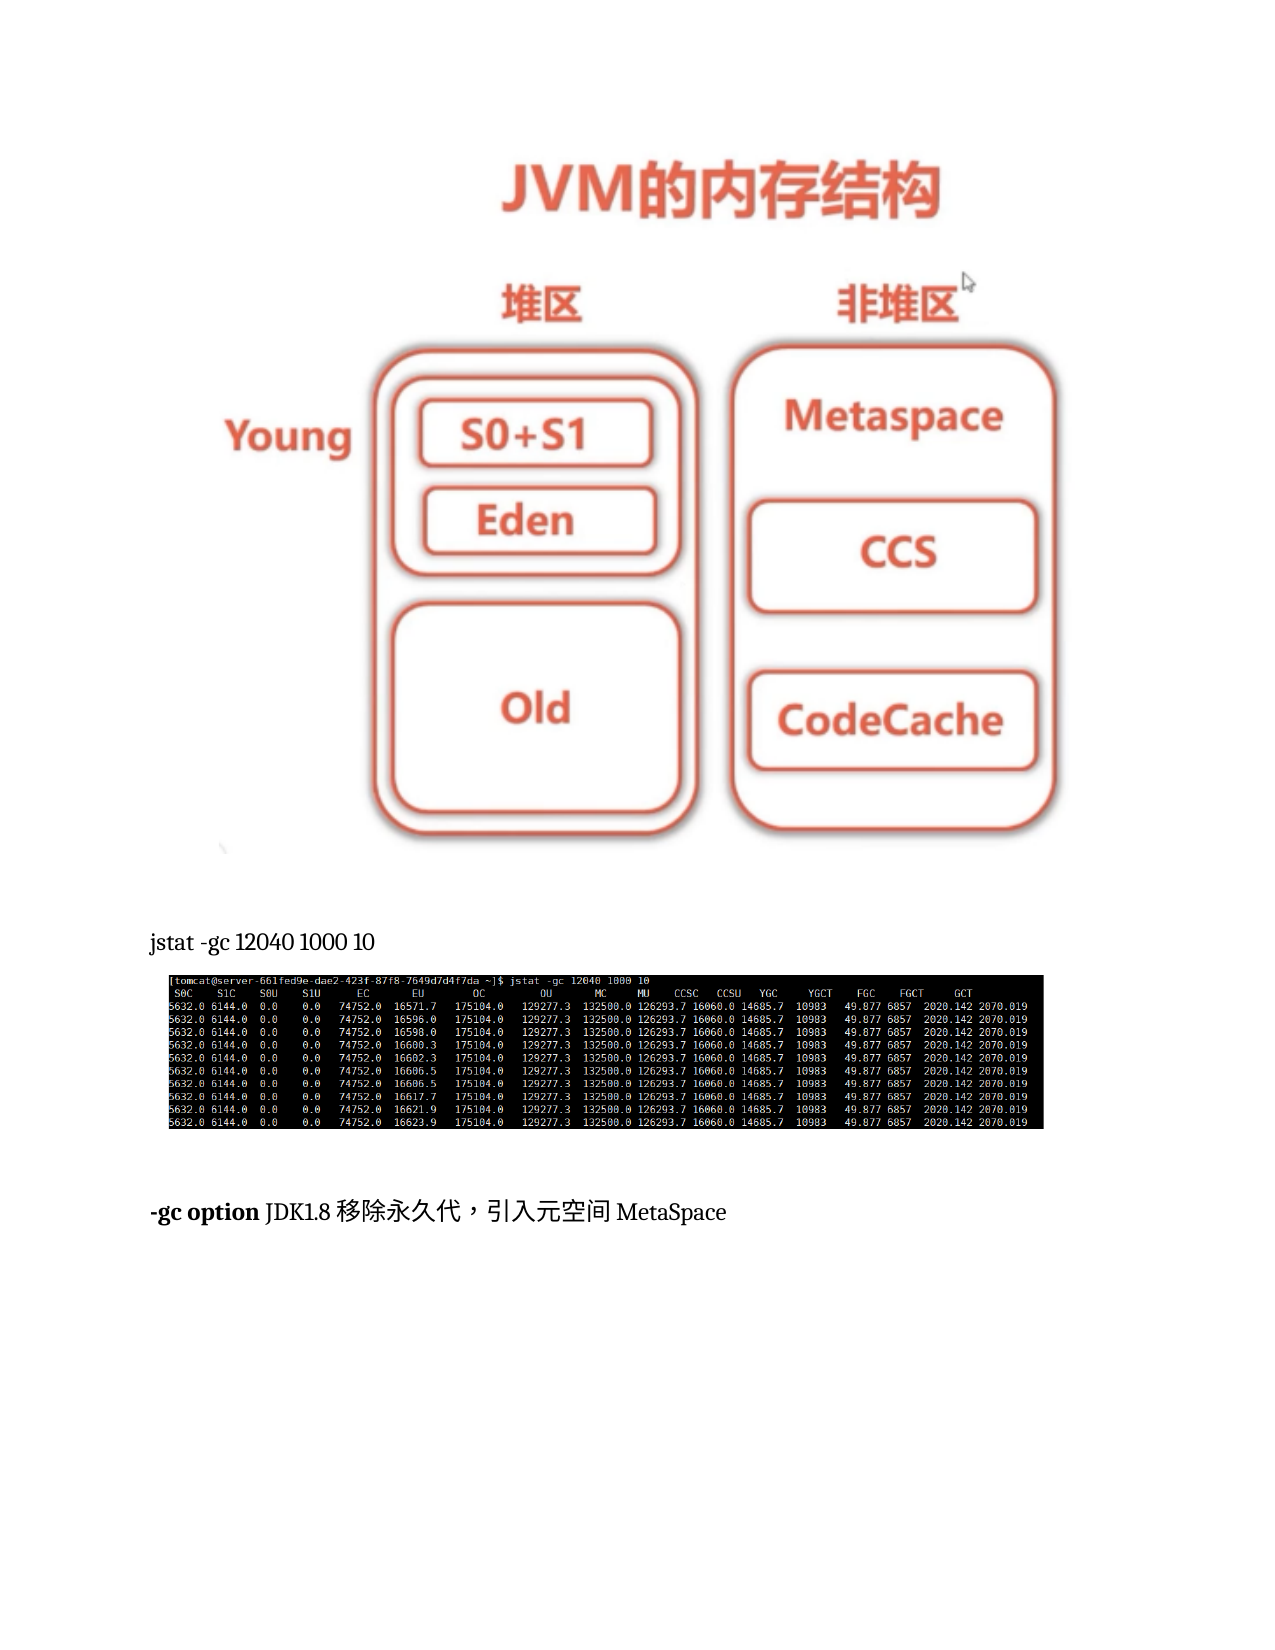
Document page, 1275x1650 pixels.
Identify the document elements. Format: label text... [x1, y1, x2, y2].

text -gc option JDK1.8移除永久代，引入元空间MetaSpace [150, 1197, 1125, 1226]
text jstat -gc 12040 1000 10 [150, 928, 1125, 957]
picture [218, 150, 1094, 854]
picture [168, 975, 1044, 1129]
